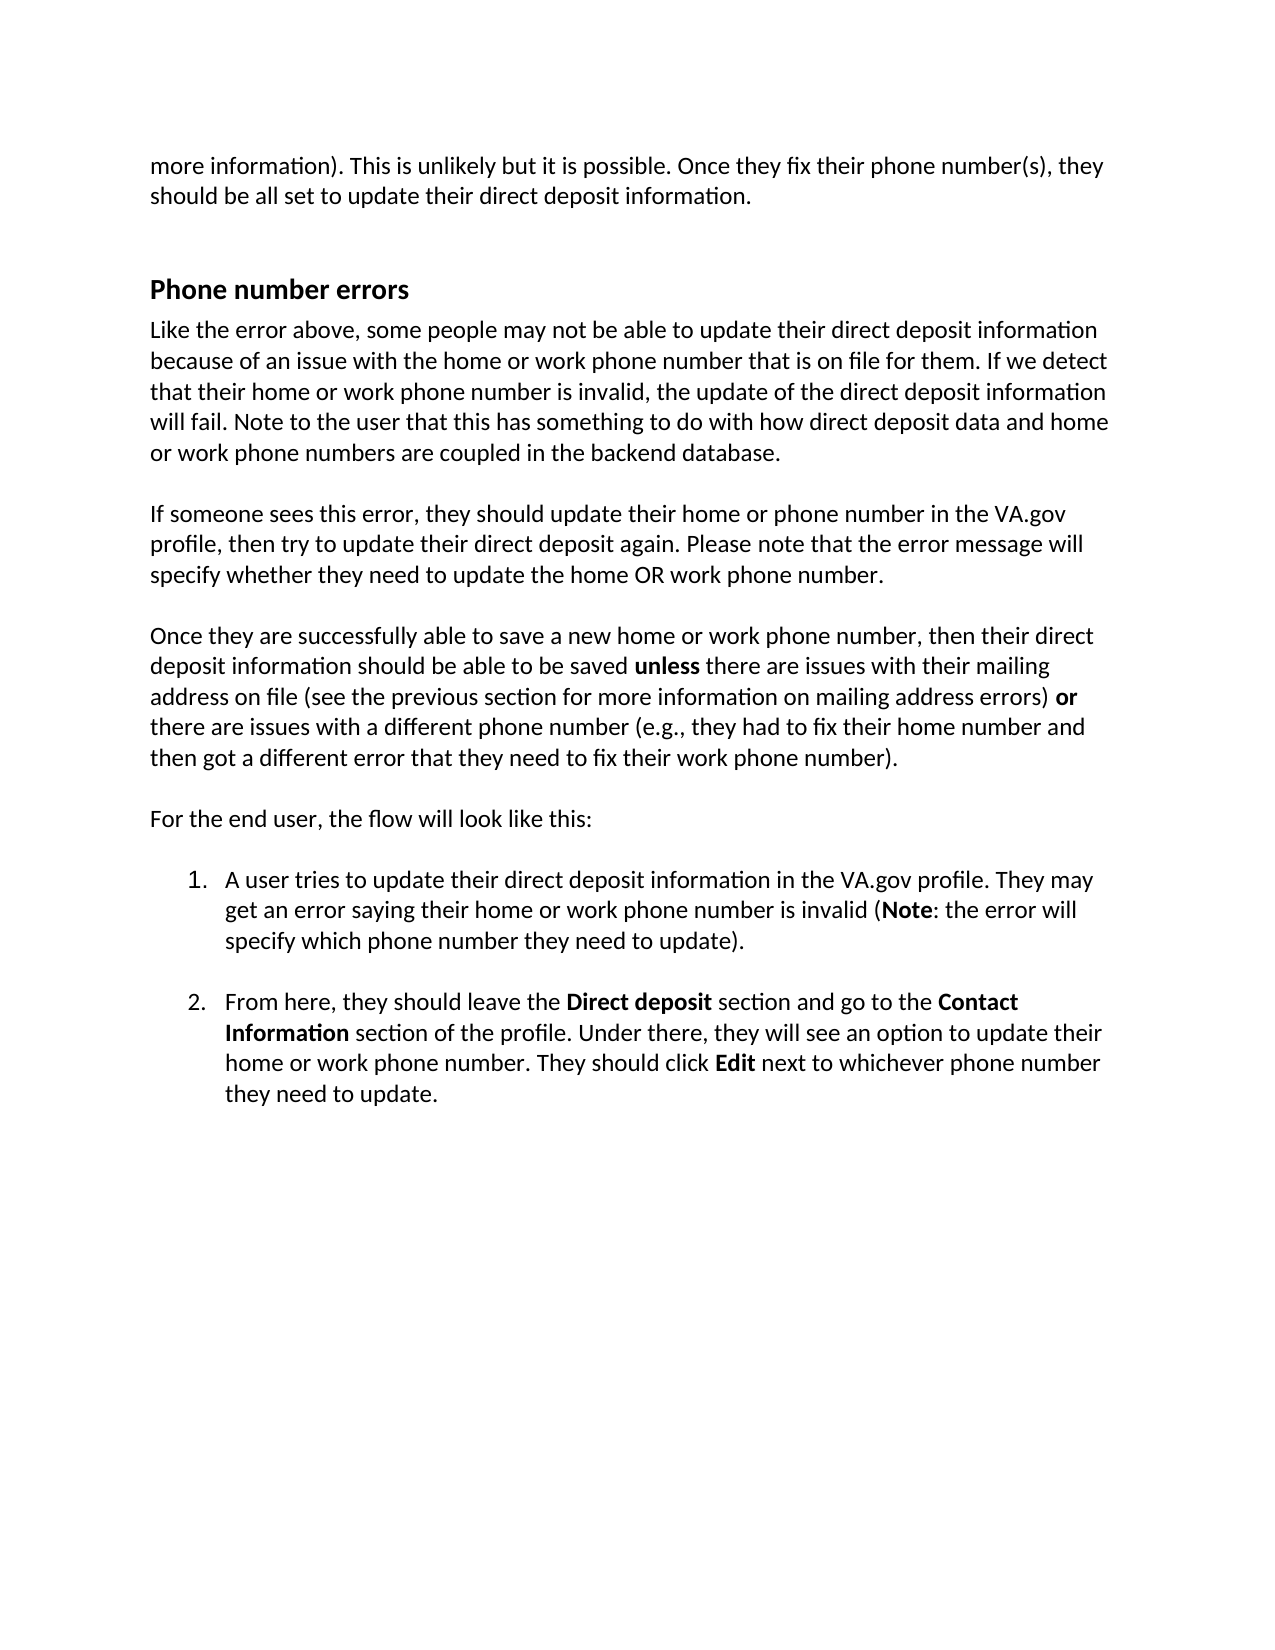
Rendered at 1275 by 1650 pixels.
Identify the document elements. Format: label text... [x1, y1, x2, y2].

text Once they are successfully able to save a new home or work phone number, then their direct deposit information should be able to be saved unless there are issues with their mailing address on file (see the previous section for more information on mailing address errors) or there are issues with a different phone number (e.g., they had to fix their home number and then got a different error that they need to fix their work phone number). [150, 620, 1125, 772]
list A user tries to update their direct deposit information in the VA.gov profile. They may get an error saying their home or work phone number is invalid (Note: the error will specify which phone number they need to update). [187, 864, 1125, 956]
subtitle Phone number errors [150, 271, 1125, 306]
list From here, they should leave the Direct deposit section and go to the Contact Information section of the profile. Under there, they will see an option to update their home or work phone number. They should click Edit next to whichever phone number they need to update. [187, 986, 1125, 1139]
text If someone sees this error, they should update their home or phone number in the VA.gov profile, then try to update their direct deposit again. Please note that the error message will specify whether they need to update the home OR work phone number. [150, 498, 1125, 589]
text For the end user, the flow will look like this: [150, 803, 1125, 833]
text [150, 150, 1125, 211]
text Like the error above, some people may not be able to update their direct deposit information because of an issue with the home or work phone number that is on file for them. If we detect that their home or work phone number is invalid, the update of the direct deposit information will fail. Note to the user that this has something to do with how direct deposit data and home or work phone numbers are coupled in the backend database. [150, 315, 1125, 467]
